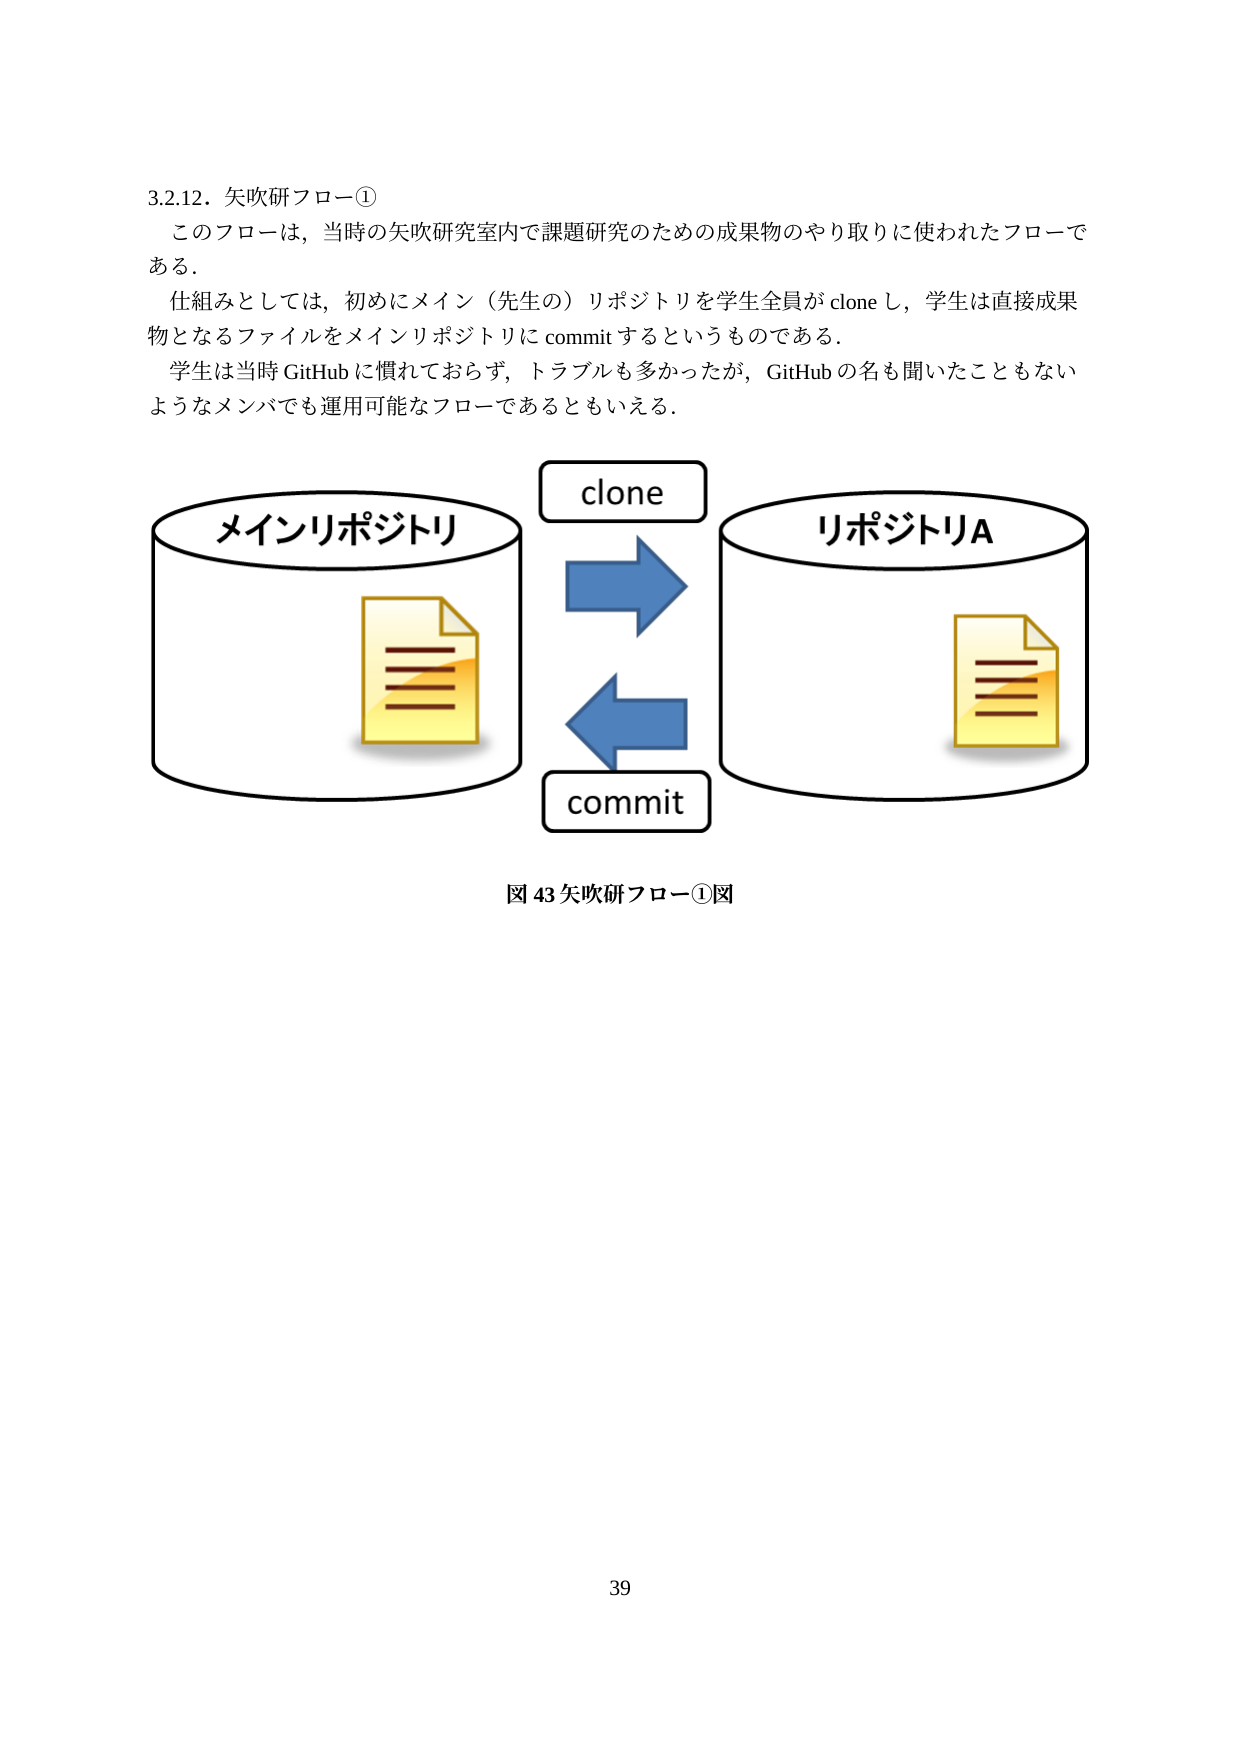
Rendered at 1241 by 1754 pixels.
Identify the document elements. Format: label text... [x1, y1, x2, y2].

subtitle 3.2.12．矢吹研フロー① [148, 178, 1092, 213]
text 図 43矢吹研フロー①図 [148, 876, 1092, 911]
picture [151, 457, 1089, 847]
text このフローは，当時の矢吹研究室内で課題研究のための成果物のやり取りに使われたフローである． [148, 213, 1092, 283]
text 仕組みとしては，初めにメイン（先生の）リポジトリを学生全員がcloneし，学生は直接成果物となるファイルをメインリポジトリにcommitするというものである． [148, 283, 1092, 353]
text 学生は当時GitHubに慣れておらず，トラブルも多かったが，GitHubの名も聞いたこともないようなメンバでも運用可能なフローであるともいえる． [148, 353, 1092, 422]
